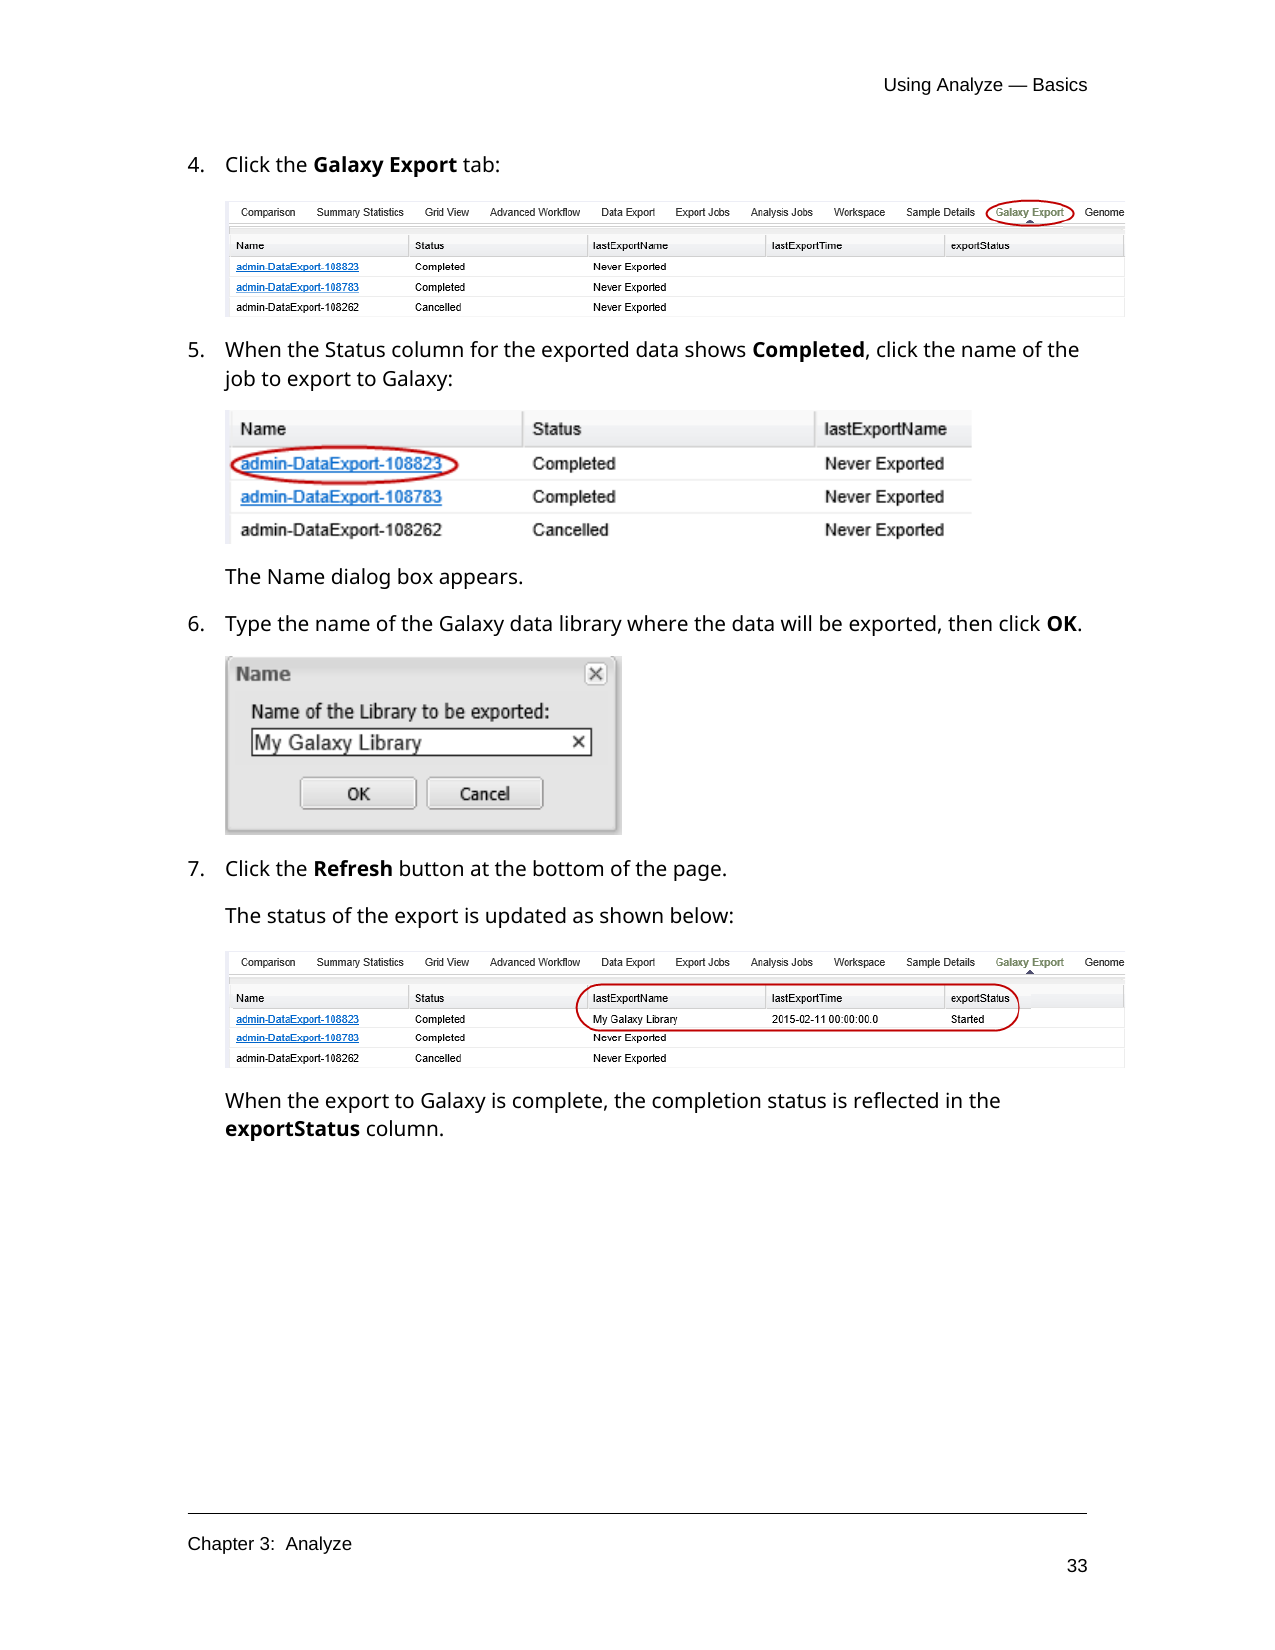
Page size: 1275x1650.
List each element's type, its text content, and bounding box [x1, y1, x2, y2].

picture [225, 656, 622, 835]
text When the export to Galaxy is complete, the completion status is reflected in the exportStatus column. [225, 1086, 1087, 1143]
text The Name dialog box appears. [225, 562, 1087, 591]
list Type the name of the Galaxy data library where the data will be exported, then click OK. [187, 609, 1087, 638]
picture [225, 197, 1125, 317]
picture [225, 948, 1125, 1068]
picture [225, 410, 972, 544]
list Click the Refresh button at the bottom of the page. [187, 854, 1087, 882]
text The status of the export is updated as shown below: [225, 901, 1087, 929]
list When the Status column for the exported data shows Completed, click the name of the job to export to Galaxy: [187, 335, 1087, 392]
list Click the Galaxy Export tab: [187, 150, 1087, 178]
